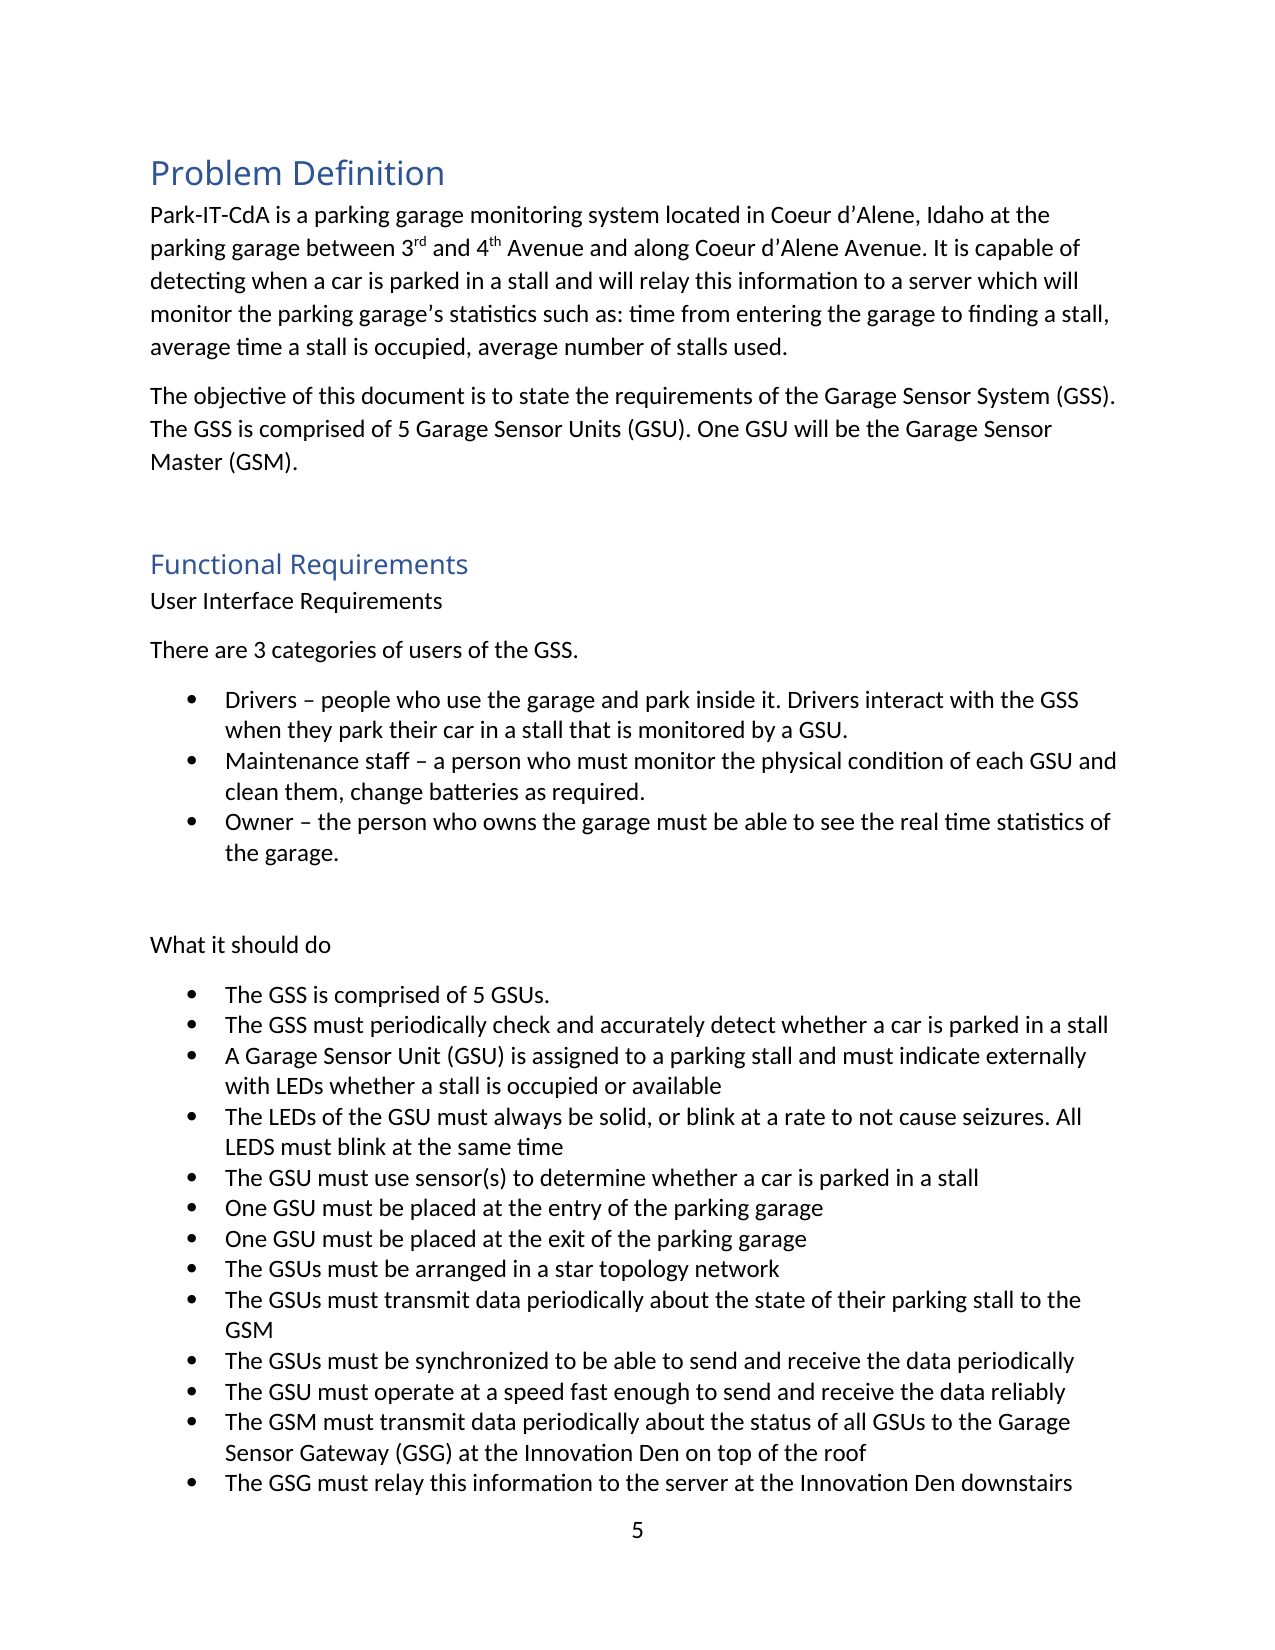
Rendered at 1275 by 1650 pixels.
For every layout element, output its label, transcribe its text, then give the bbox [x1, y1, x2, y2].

list The GSS is comprised of 5 GSUs. [187, 979, 1125, 1009]
list Maintenance staff – a person who must monitor the physical condition of each GSU and clean them, change batteries as required. [187, 745, 1125, 806]
list The GSUs must be arranged in a star topology network [187, 1254, 1125, 1284]
list A Garage Sensor Unit (GSU) is assigned to a parking stall and must indicate externally with LEDs whether a stall is occupied or available [187, 1040, 1125, 1101]
text The objective of this document is to state the requirements of the Garage Sensor System (GSS). The GSS is comprised of 5 Garage Sensor Units (GSU). One GSU will be the Garage Sensor Master (GSM). [150, 380, 1125, 477]
text There are 3 categories of users of the GSS. [150, 634, 1125, 665]
list One GSU must be placed at the entry of the parking garage [187, 1193, 1125, 1223]
list One GSU must be placed at the exit of the parking garage [187, 1223, 1125, 1254]
text User Interface Requirements [150, 585, 1125, 616]
list The GSG must relay this information to the server at the Innovation Den downstairs [187, 1467, 1125, 1498]
list The GSU must use sensor(s) to determine whether a car is parked in a stall [187, 1162, 1125, 1193]
list The GSUs must transmit data periodically about the state of their parking stall to the GSM [187, 1284, 1125, 1345]
text What it should do [150, 929, 1125, 960]
list Owner – the person who owns the garage must be able to see the real time statistics of the garage. [187, 806, 1125, 867]
list Drivers – people who use the garage and park inside it. Drivers interact with the GSS when they park their car in a stall that is monitored by a GSU. [187, 684, 1125, 745]
text Park-IT-CdA is a parking garage monitoring system located in Coeur d’Alene, Idaho at the parking garage between 3rd and 4th Avenue and along Coeur d’Alene Avenue. It is capable of detecting when a car is parked in a stall and will relay this information to a server which will monitor the parking garage’s statistics such as: time from entering the garage to finding a stall, average time a stall is occupied, average number of stalls used. [150, 199, 1125, 361]
list The GSU must operate at a speed fast enough to send and receive the data reliably [187, 1376, 1125, 1406]
list The GSS must periodically check and accurately detect whether a car is parked in a stall [187, 1009, 1125, 1040]
list The GSM must transmit data periodically about the status of all GSUs to the Garage Sensor Gateway (GSG) at the Innovation Den on top of the roof [187, 1406, 1125, 1467]
subtitle Functional Requirements [150, 545, 1125, 582]
list The GSUs must be synchronized to be able to send and receive the data periodically [187, 1345, 1125, 1376]
list The LEDs of the GSU must always be solid, or blink at a rate to not cause seizures. All LEDS must blink at the same time [187, 1101, 1125, 1162]
subtitle Problem Definition [150, 150, 1125, 195]
